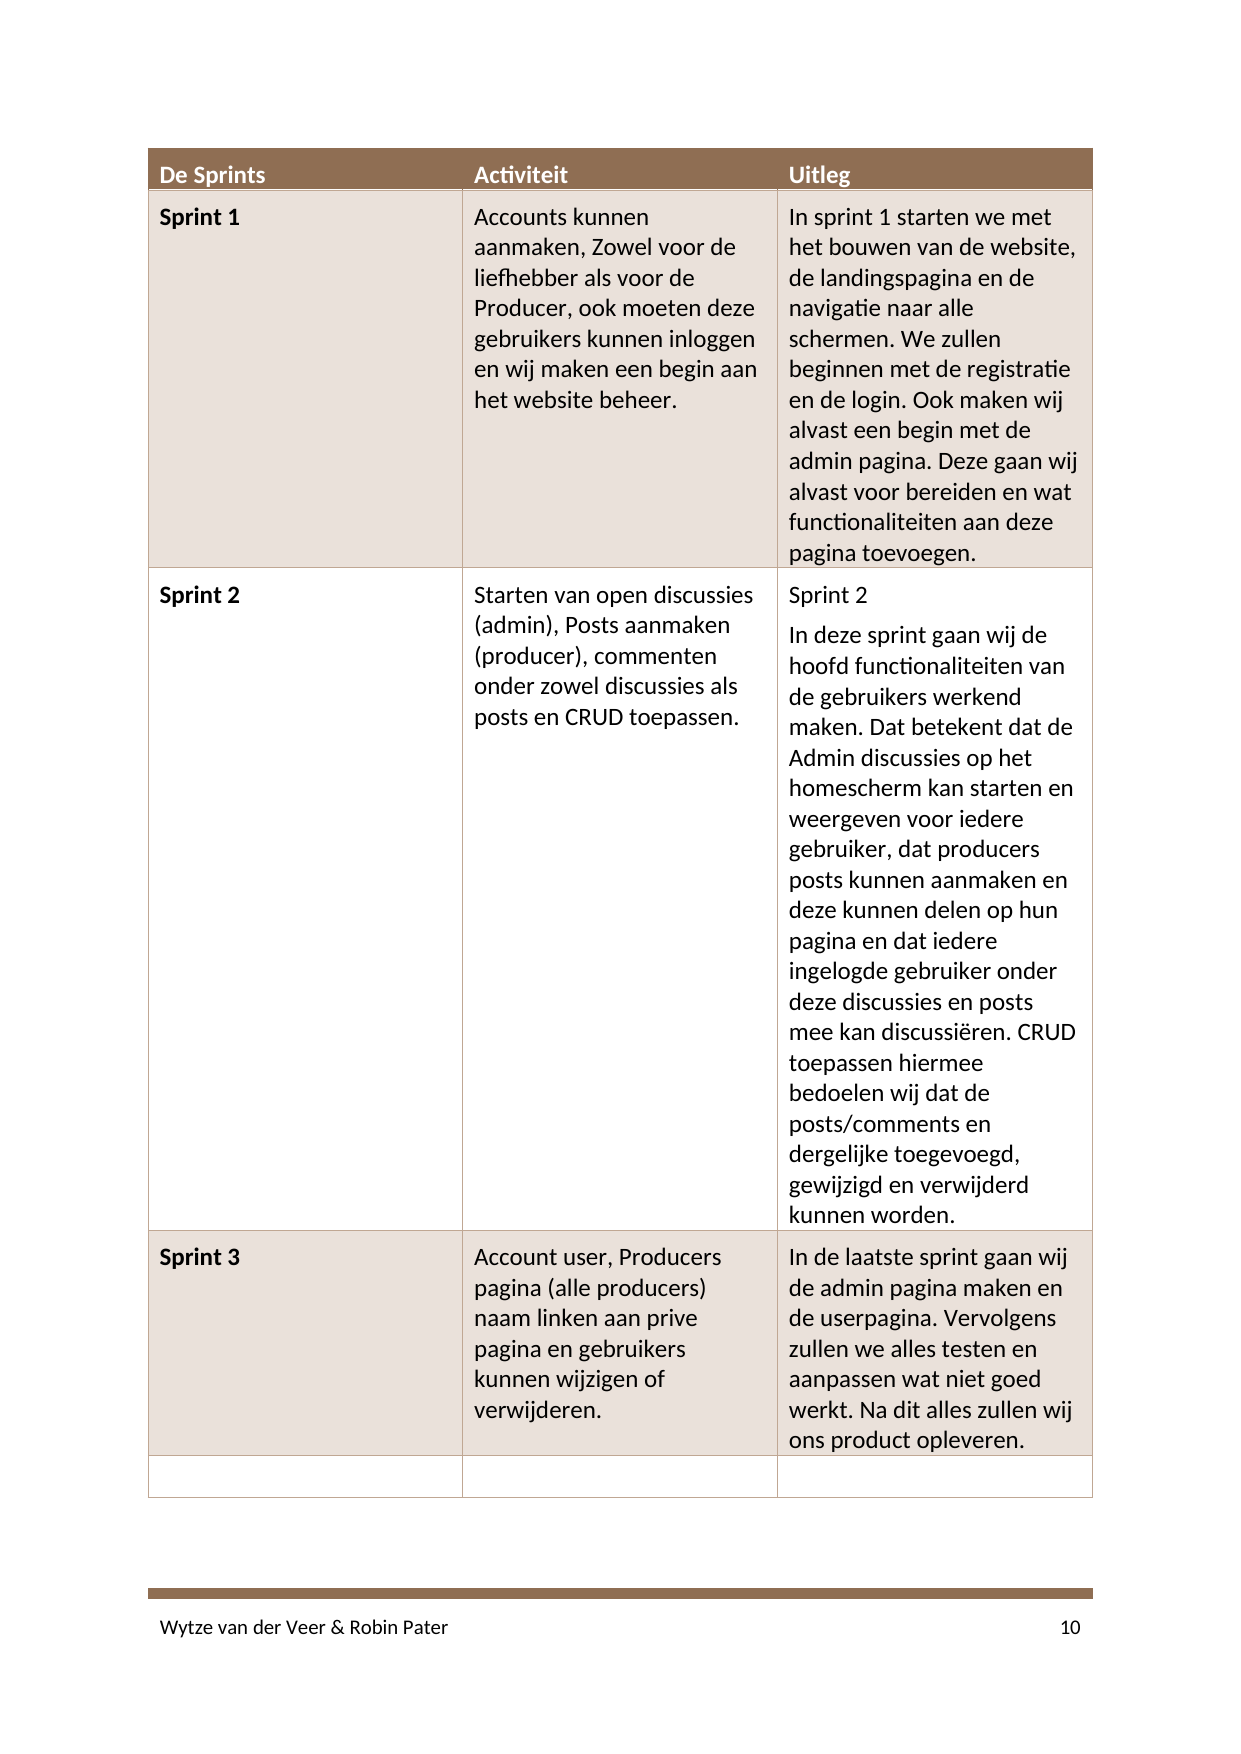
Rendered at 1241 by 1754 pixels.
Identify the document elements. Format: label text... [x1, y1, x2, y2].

table_cell Sprint 2 In deze sprint gaan wij de hoofd functionaliteiten van de gebruikers werkend maken. Dat betekent dat de Admin discussies op het homescherm kan starten en weergeven voor iedere gebruiker, dat producers posts kunnen aanmaken en deze kunnen delen op hun pagina en dat iedere ingelogde gebruiker onder deze discussies en posts mee kan discussiëren. CRUD toepassen hiermee bedoelen wij dat de posts/comments en dergelijke toegevoegd, gewijzigd en verwijderd kunnen worden. [778, 568, 1092, 1230]
table_header De Sprints [149, 149, 462, 189]
table_cell In de laatste sprint gaan wij de admin pagina maken en de userpagina. Vervolgens zullen we alles testen en aanpassen wat niet goed werkt. Na dit alles zullen wij ons product opleveren. [778, 1231, 1092, 1455]
table_cell Account user, Producers pagina (alle producers) naam linken aan prive pagina en gebruikers kunnen wijzigen of verwijderen. [463, 1231, 777, 1455]
table_cell [463, 1456, 777, 1497]
table_cell In sprint 1 starten we met het bouwen van de website, de landingspagina en de navigatie naar alle schermen. We zullen beginnen met de registratie en de login. Ook maken wij alvast een begin met de admin pagina. Deze gaan wij alvast voor bereiden en wat functionaliteiten aan deze pagina toevoegen. [778, 191, 1092, 567]
table_cell Sprint 1 [149, 191, 462, 567]
table_header Uitleg [778, 149, 1092, 189]
table_cell Accounts kunnen aanmaken, Zowel voor de liefhebber als voor de Producer, ook moeten deze gebruikers kunnen inloggen en wij maken een begin aan het website beheer. [463, 191, 777, 567]
table_cell [778, 1456, 1092, 1497]
table_cell Sprint 2 [149, 568, 462, 1230]
table_cell Starten van open discussies (admin), Posts aanmaken (producer), commenten onder zowel discussies als posts en CRUD toepassen. [463, 568, 777, 1230]
table_header Activiteit [463, 149, 777, 189]
table_cell Sprint 3 [149, 1231, 462, 1455]
table_cell [149, 1456, 462, 1497]
